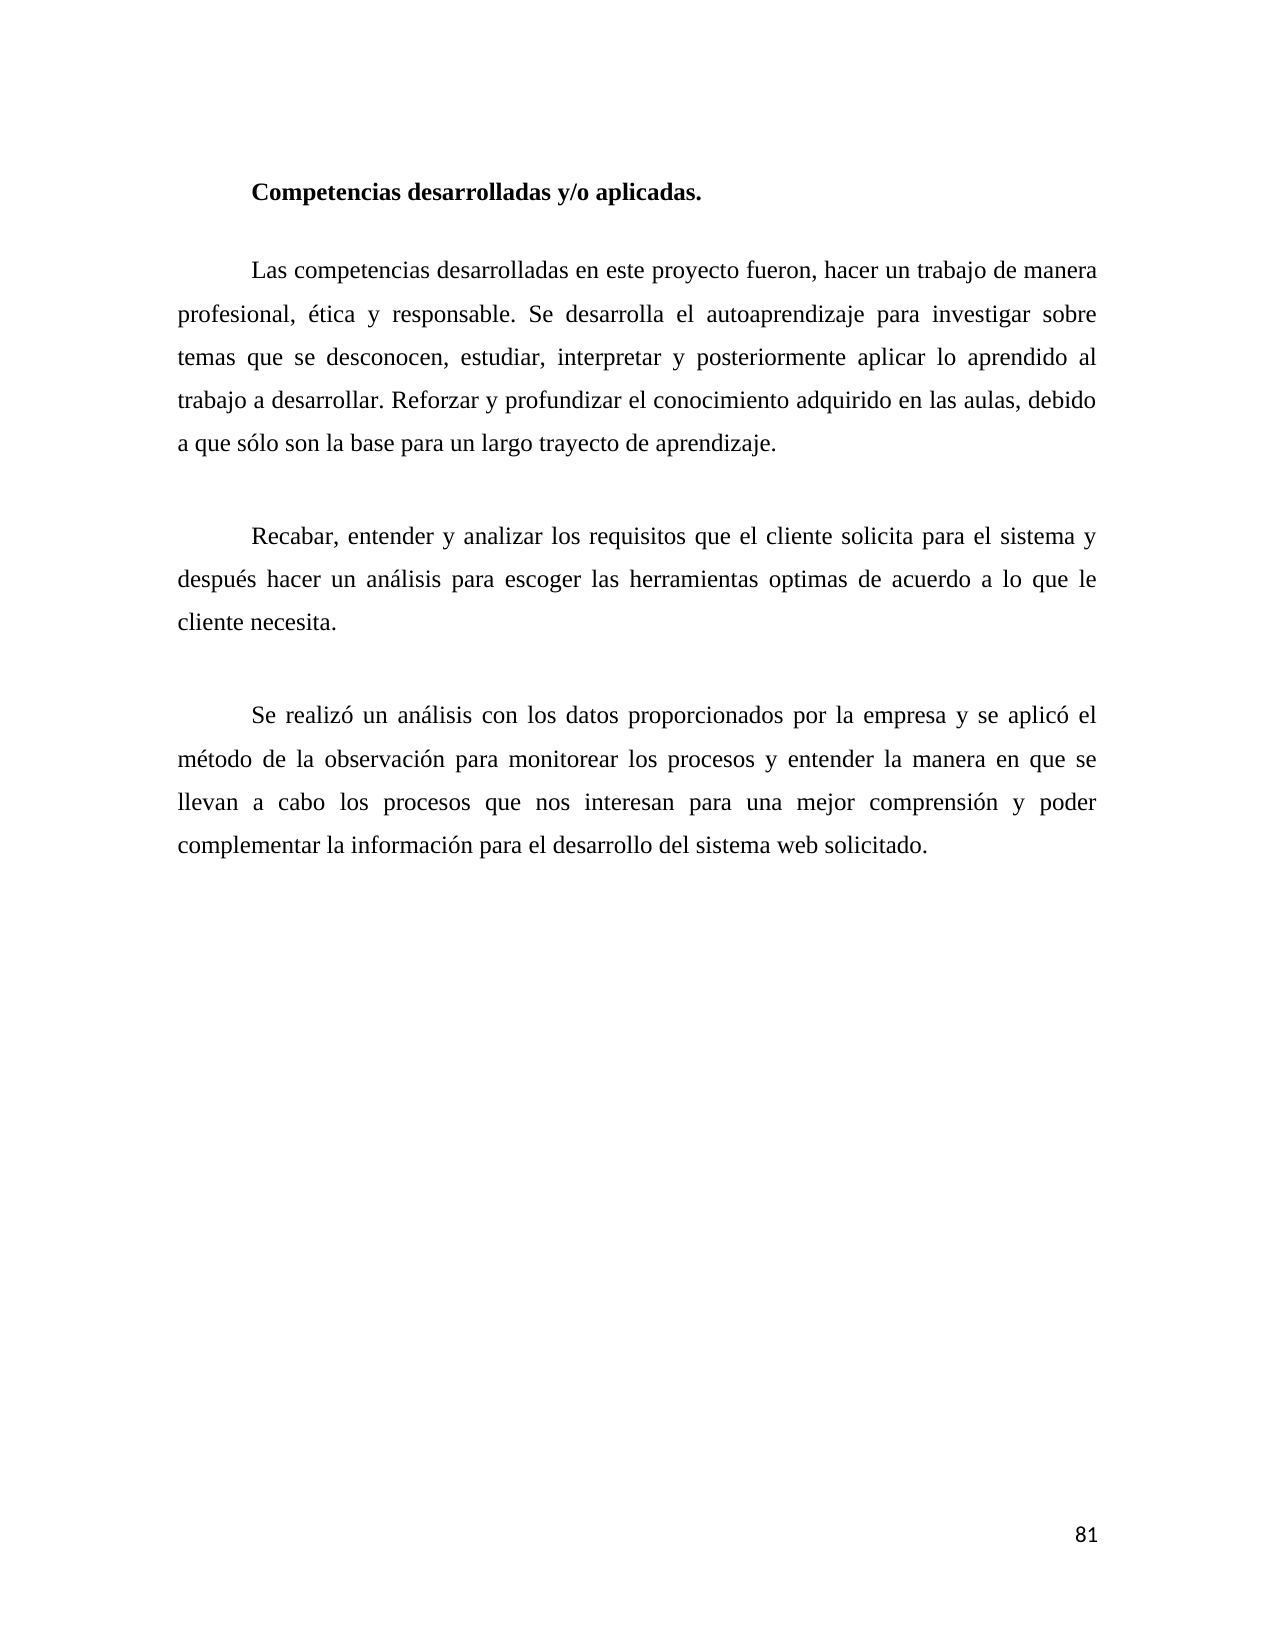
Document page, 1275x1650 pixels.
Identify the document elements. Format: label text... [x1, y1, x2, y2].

text Recabar, entender y analizar los requisitos que el cliente solicita para el sistema y después hacer un análisis para escoger las herramientas optimas de acuerdo a lo que le cliente necesita. [177, 521, 1098, 636]
text Las competencias desarrolladas en este proyecto fueron, hacer un trabajo de manera profesional, ética y responsable. Se desarrolla el autoaprendizaje para investigar sobre temas que se desconocen, estudiar, interpretar y posteriormente aplicar lo aprendido al trabajo a desarrollar. Reforzar y profundizar el conocimiento adquirido en las aulas, debido a que sólo son la base para un largo trayecto de aprendizaje. [177, 256, 1098, 457]
text Se realizó un análisis con los datos proporcionados por la empresa y se aplicó el método de la observación para monitorear los procesos y entender la manera en que se llevan a cabo los procesos que nos interesan para una mejor comprensión y poder complementar la información para el desarrollo del sistema web solicitado. [177, 701, 1098, 859]
subtitle Competencias desarrolladas y/o aplicadas. [177, 177, 1098, 206]
